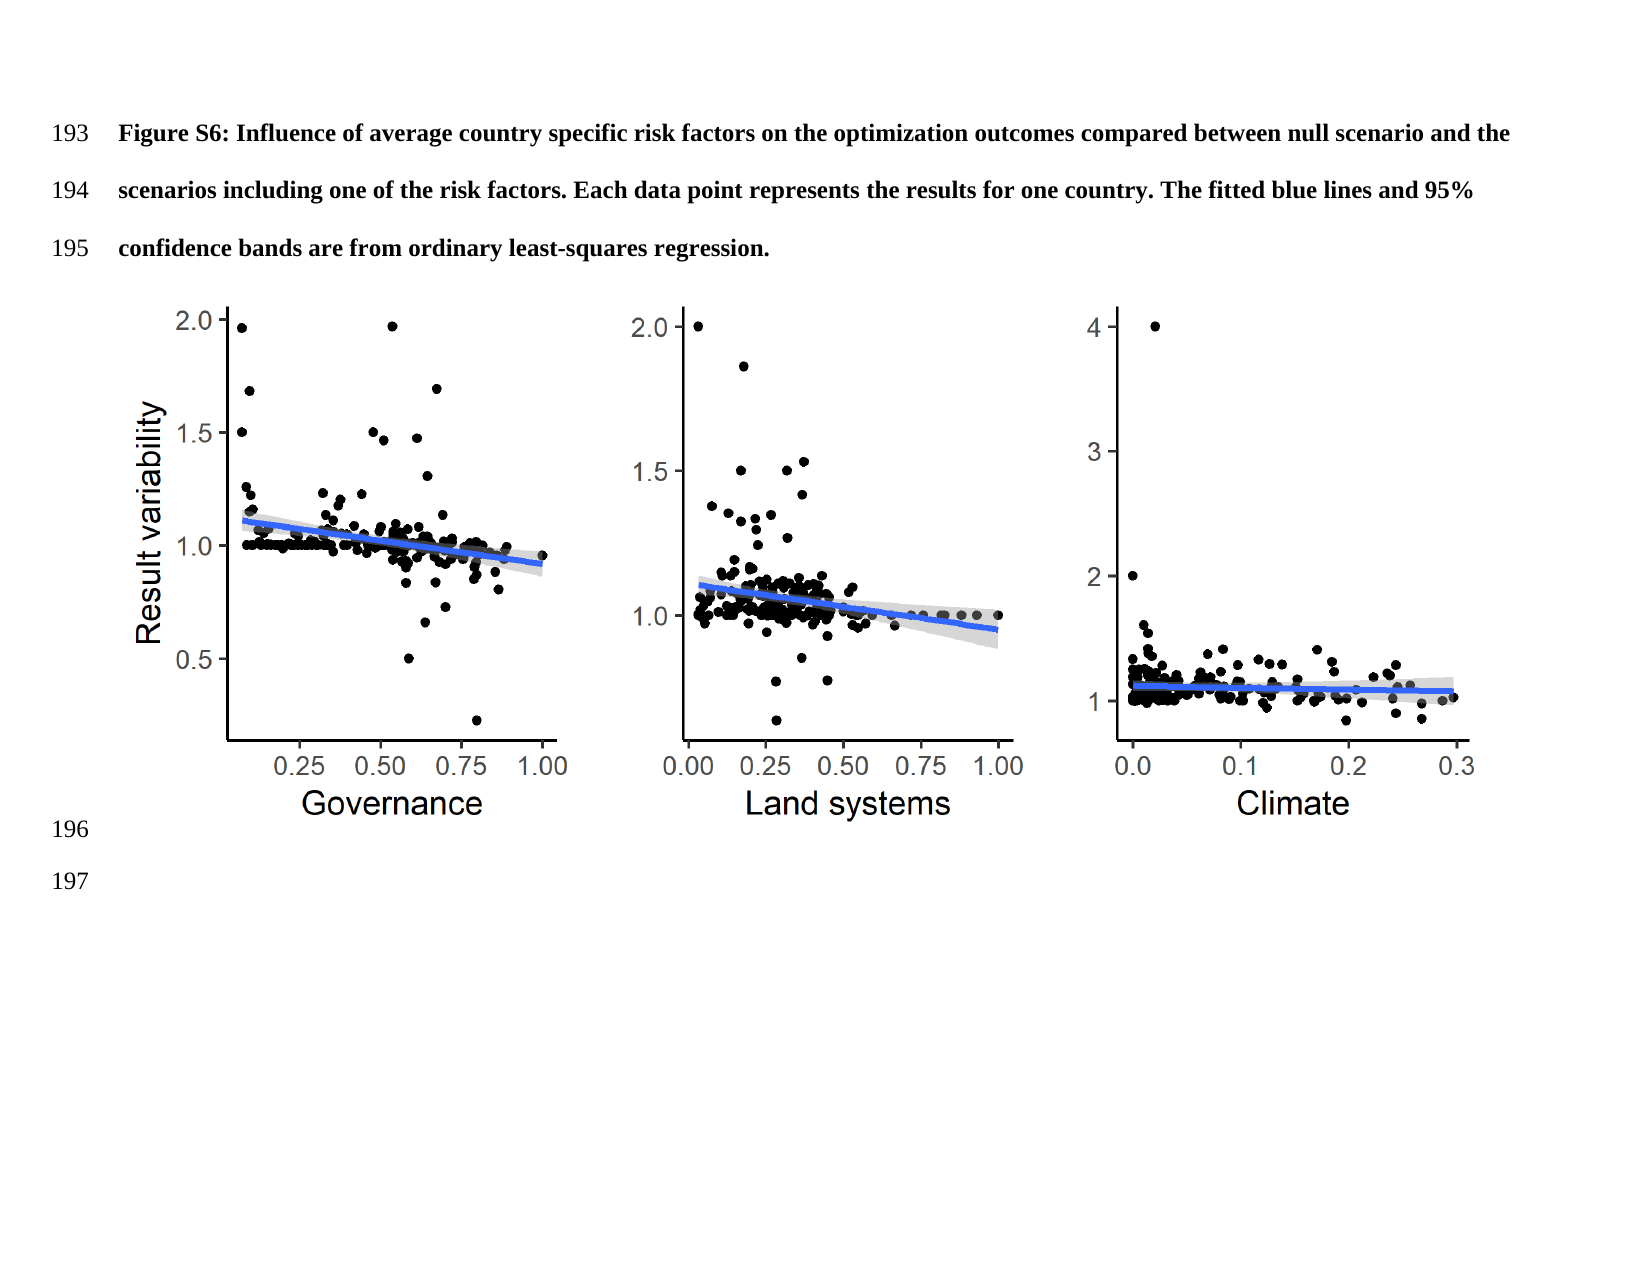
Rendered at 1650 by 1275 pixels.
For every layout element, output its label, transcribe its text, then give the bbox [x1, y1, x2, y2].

text Figure S6: Influence of average country specific risk factors on the optimization outcomes compared between null scenario and the scenarios including one of the risk factors. Each data point represents the results for one country. The fitted blue lines and 95% confidence bands are from ordinary least-squares regression. [118, 118, 1532, 262]
picture [118, 290, 1486, 838]
